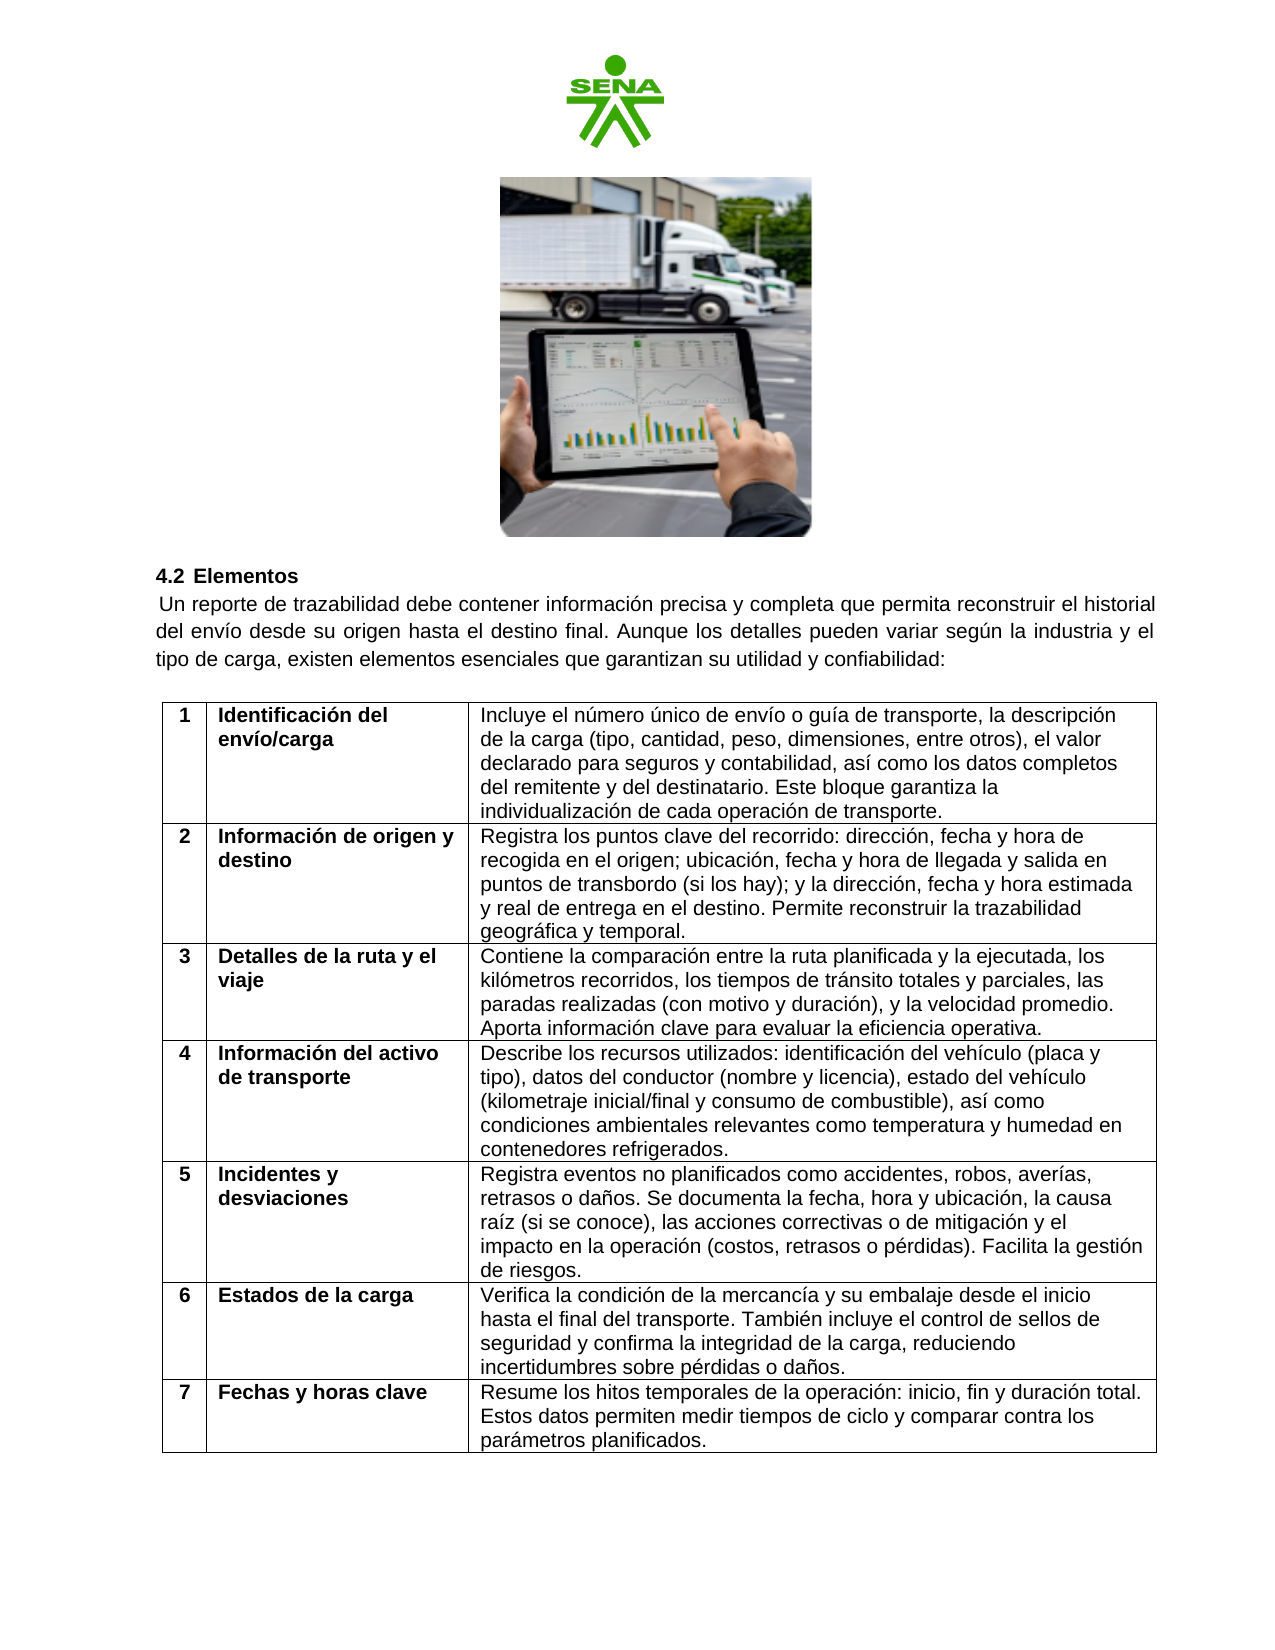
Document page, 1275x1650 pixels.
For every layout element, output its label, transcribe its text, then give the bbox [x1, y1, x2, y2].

table_cell 5 [163, 1162, 206, 1282]
table_header Incluye el número único de envío o guía de transporte, la descripción de la carga (tipo, cantidad, peso, dimensiones, entre otros), el valor declarado para seguros y contabilidad, así como los datos completos del remitente y del destinatario. Este bloque garantiza la individualización de cada operación de transporte. [469, 703, 1156, 822]
table_cell Información del activo de transporte [207, 1041, 468, 1161]
table_cell Resume los hitos temporales de la operación: inicio, fin y duración total. Estos datos permiten medir tiempos de ciclo y comparar contra los parámetros planificados. [469, 1380, 1156, 1452]
picture [566, 55, 664, 148]
table_cell Información de origen y destino [207, 824, 468, 943]
table_cell Detalles de la ruta y el viaje [207, 944, 468, 1040]
table_header 1 [163, 703, 206, 822]
table_cell 7 [163, 1380, 206, 1452]
picture [500, 177, 816, 537]
table_cell 2 [163, 824, 206, 943]
table_cell 4 [163, 1041, 206, 1161]
table_cell 6 [163, 1283, 206, 1379]
table_cell Verifica la condición de la mercancía y su embalaje desde el inicio hasta el final del transporte. También incluye el control de sellos de seguridad y confirma la integridad de la carga, reduciendo incertidumbres sobre pérdidas o daños. [469, 1283, 1156, 1379]
table_cell Describe los recursos utilizados: identificación del vehículo (placa y tipo), datos del conductor (nombre y licencia), estado del vehículo (kilometraje inicial/final y consumo de combustible), así como condiciones ambientales relevantes como temperatura y humedad en contenedores refrigerados. [469, 1041, 1156, 1161]
table_cell 3 [163, 944, 206, 1040]
text Un reporte de trazabilidad debe contener información precisa y completa que permita reconstruir el historial del envío desde su origen hasta el destino final. Aunque los detalles pueden variar según la industria y el tipo de carga, existen elementos esenciales que garantizan su utilidad y confiabilidad: [156, 592, 1157, 671]
table_header Identificación del envío/carga [207, 703, 468, 822]
table_cell Contiene la comparación entre la ruta planificada y la ejecutada, los kilómetros recorridos, los tiempos de tránsito totales y parciales, las paradas realizadas (con motivo y duración), y la velocidad promedio. Aporta información clave para evaluar la eficiencia operativa. [469, 944, 1156, 1040]
table_cell Registra los puntos clave del recorrido: dirección, fecha y hora de recogida en el origen; ubicación, fecha y hora de llegada y salida en puntos de transbordo (si los hay); y la dirección, fecha y hora estimada y real de entrega en el destino. Permite reconstruir la trazabilidad geográfica y temporal. [469, 824, 1156, 943]
subtitle Elementos [156, 564, 1157, 588]
table_cell Fechas y horas clave [207, 1380, 468, 1452]
table_cell Registra eventos no planificados como accidentes, robos, averías, retrasos o daños. Se documenta la fecha, hora y ubicación, la causa raíz (si se conoce), las acciones correctivas o de mitigación y el impacto en la operación (costos, retrasos o pérdidas). Facilita la gestión de riesgos. [469, 1162, 1156, 1282]
table_cell Incidentes y desviaciones [207, 1162, 468, 1282]
table_cell Estados de la carga [207, 1283, 468, 1379]
